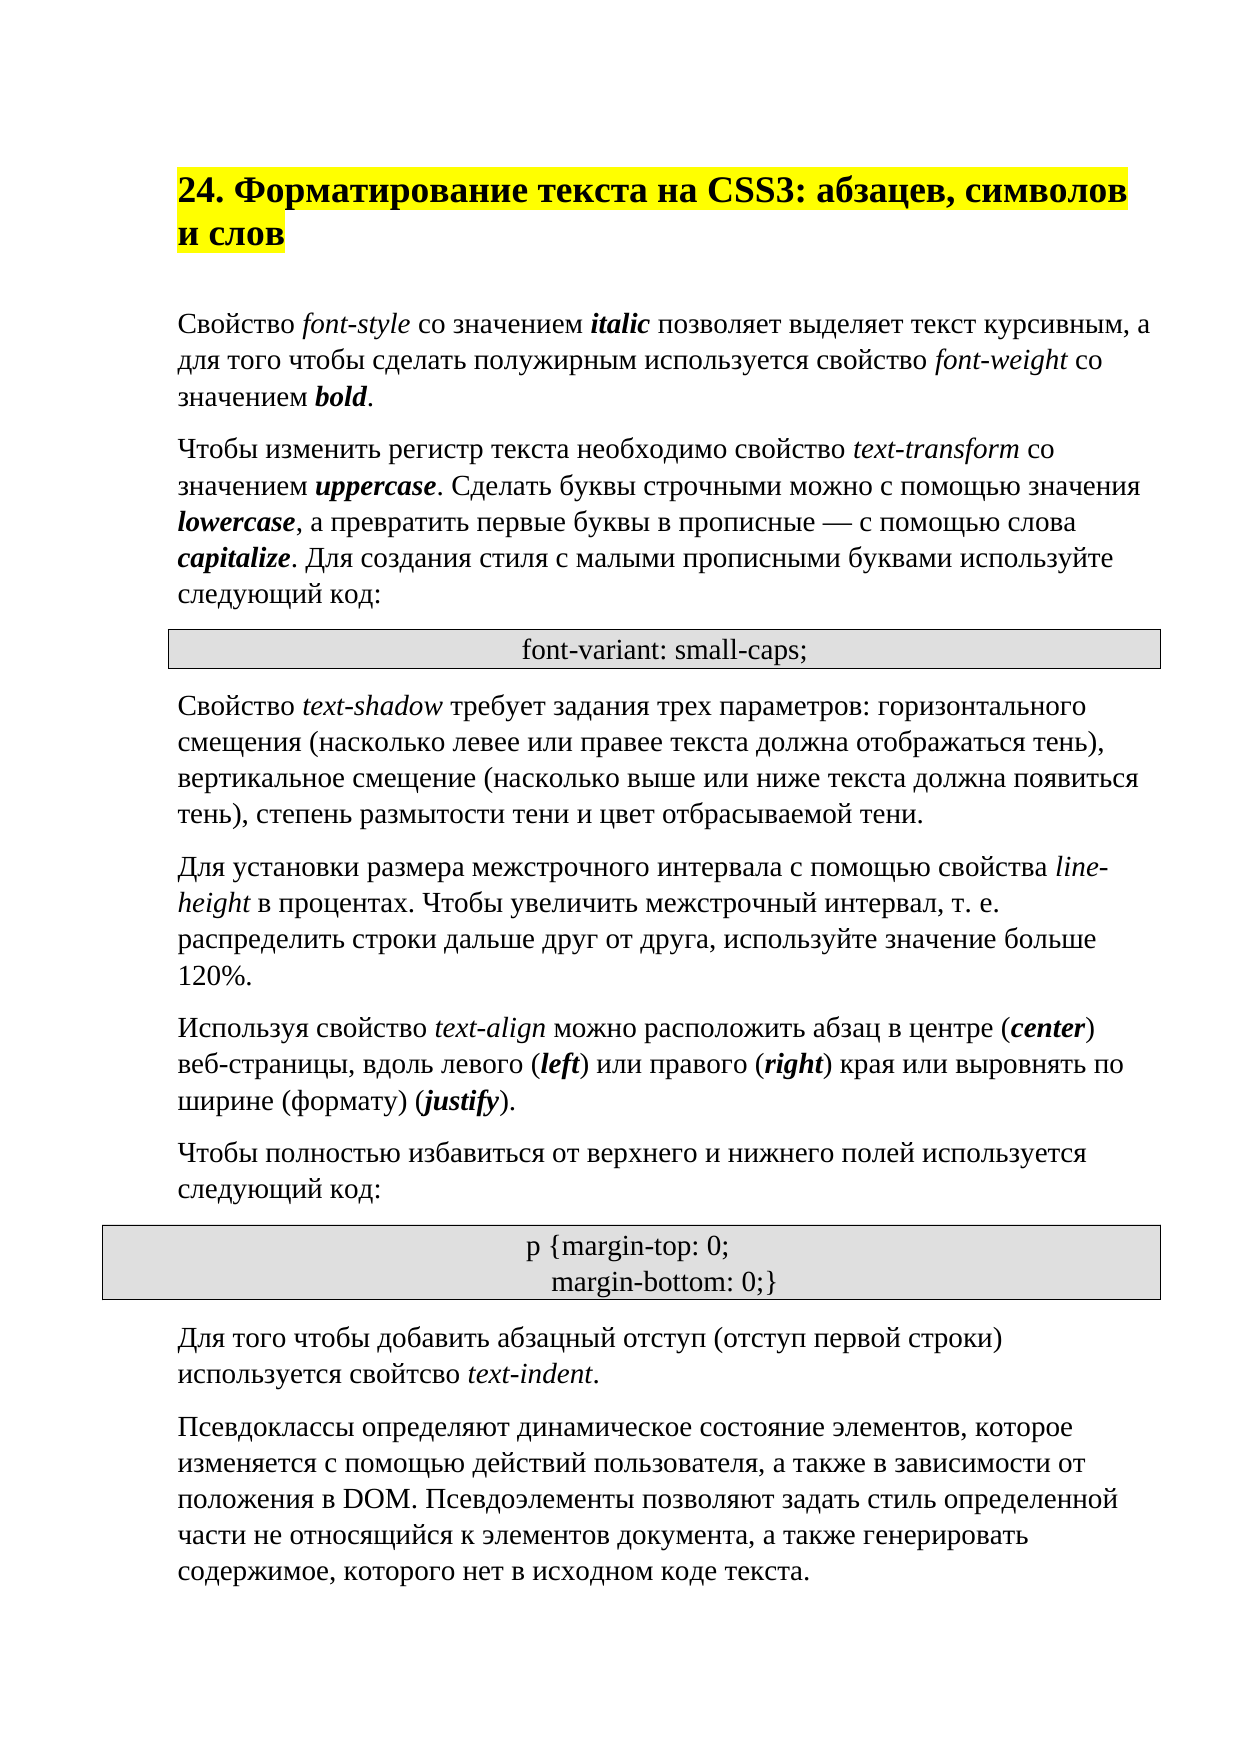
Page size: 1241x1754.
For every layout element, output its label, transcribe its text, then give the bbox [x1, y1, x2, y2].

text Псевдоклассы определяют динамическое состояние элементов, которое изменяется с помощью действий пользователя, а также в зависимости от положения в DOM. Псевдоэлементы позволяют задать стиль определенной части не относящийся к элементов документа, а также генерировать содержимое, которого нет в исходном коде текста. [177, 1409, 1152, 1587]
text 24. Форматирование текста на CSS3: абзацев, символов и слов [285, 167, 1152, 253]
text Чтобы полностью избавиться от верхнего и нижнего полей используется следующий код: [177, 1136, 1152, 1205]
text Свойство font-style со значением italic позволяет выделяет текст курсивным, а для того чтобы сделать полужирным используется свойство font-weight со значением bold. [177, 306, 1152, 412]
text p {margin-top: 0; margin-bottom: 0;} [103, 1226, 1160, 1299]
text Чтобы изменить регистр текста необходимо свойство text-transform со значением uppercase. Сделать буквы строчными можно с помощью значения lowercase, а превратить первые буквы в прописные — с помощью слова capitalize. Для создания стиля с малыми прописными буквами используйте следующий код: [177, 431, 1152, 609]
text Свойство text-shadow требует задания трех параметров: горизонтального смещения (насколько левее или правее текста должна отображаться тень), вертикальное смещение (насколько выше или ниже текста должна появиться тень), степень размытости тени и цвет отбрасываемой тени. [177, 688, 1152, 830]
text Используя свойство text-align можно расположить абзац в центре (center) веб-страницы, вдоль левого (left) или правого (right) края или выровнять по ширине (формату) (justify). [177, 1010, 1152, 1116]
text font-variant: small-caps; [169, 630, 1160, 668]
text Для того чтобы добавить абзацный отступ (отступ первой строки) используется свойтсво text-indent. [177, 1320, 1152, 1389]
text Для установки размера межстрочного интервала с помощью свойства line-height в процентах. Чтобы увеличить межстрочный интервал, т. е. распределить строки дальше друг от друга, используйте значение больше 120%. [177, 849, 1152, 991]
